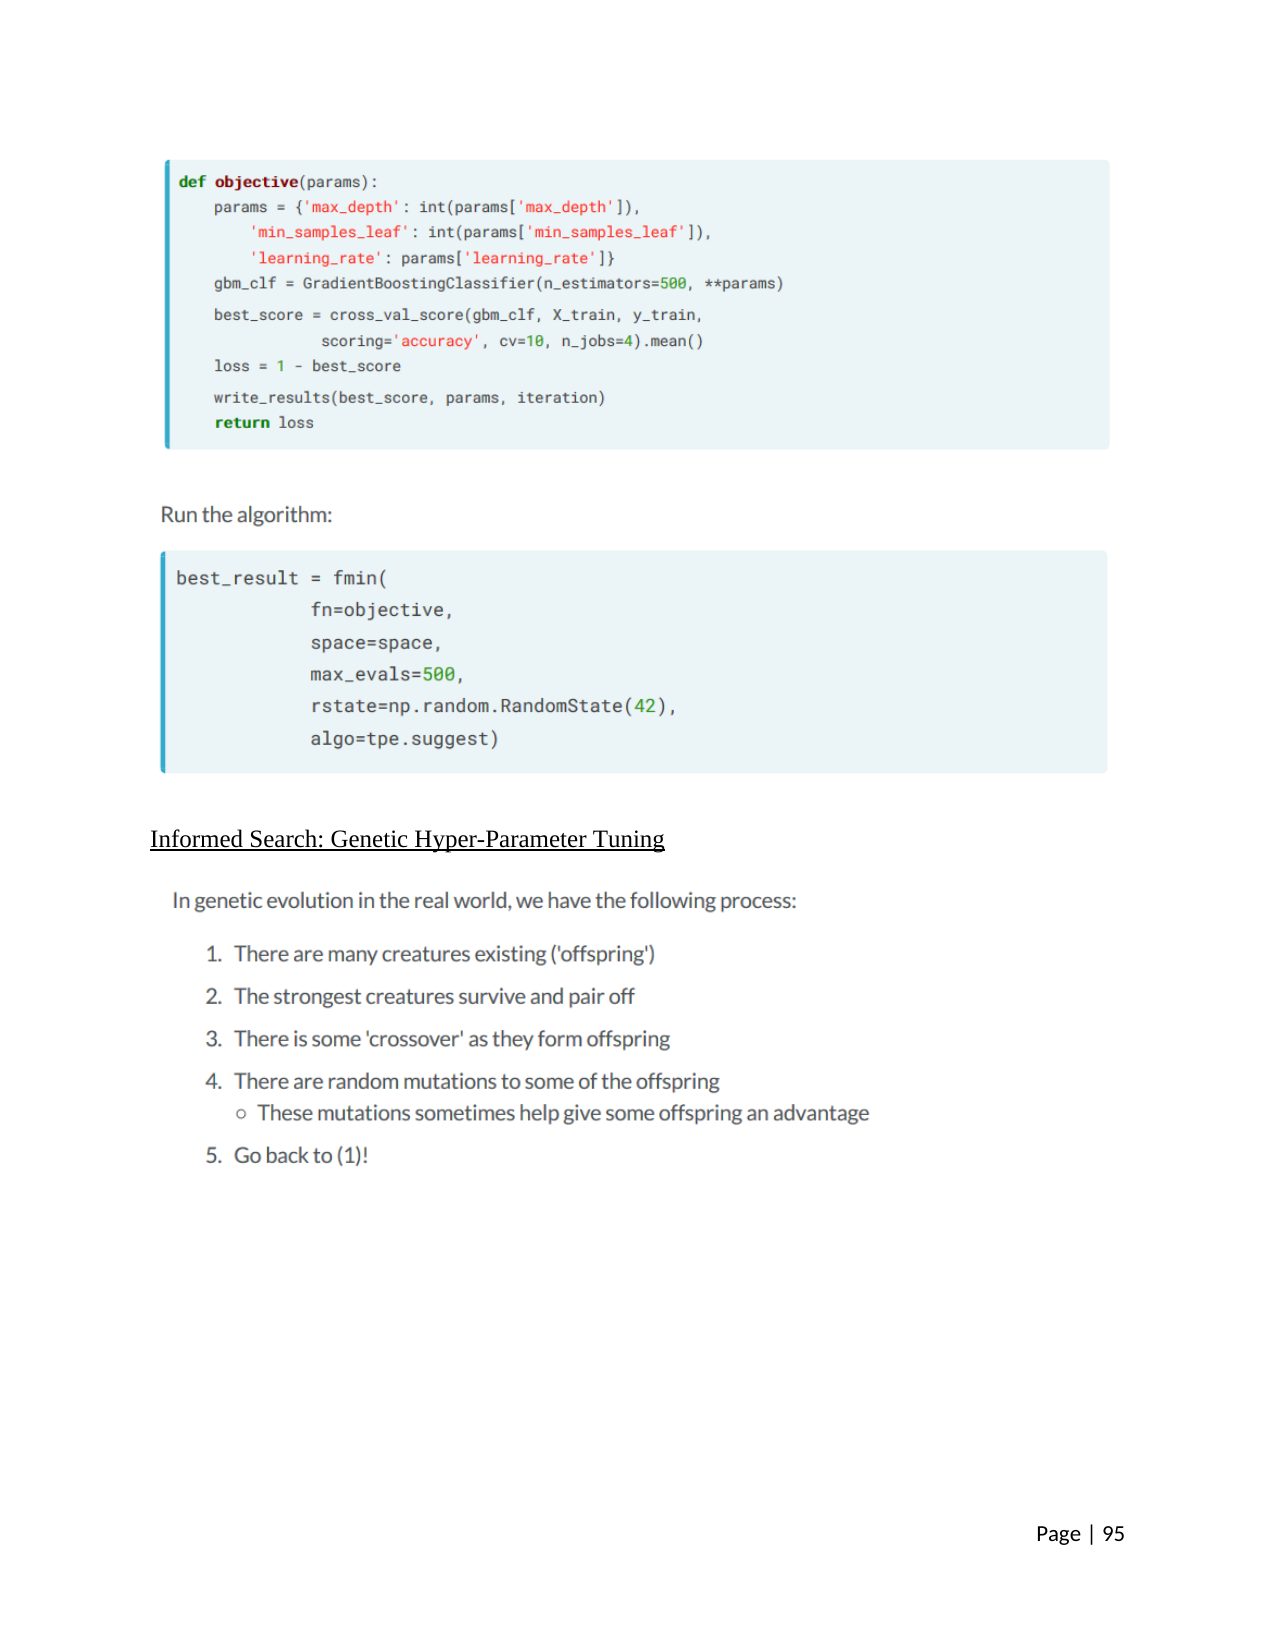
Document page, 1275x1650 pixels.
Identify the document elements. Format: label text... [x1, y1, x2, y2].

picture [150, 150, 1125, 466]
picture [150, 884, 1125, 1176]
text Informed Search: Genetic Hyper-Parameter Tuning [150, 824, 1125, 853]
picture [150, 496, 1125, 794]
